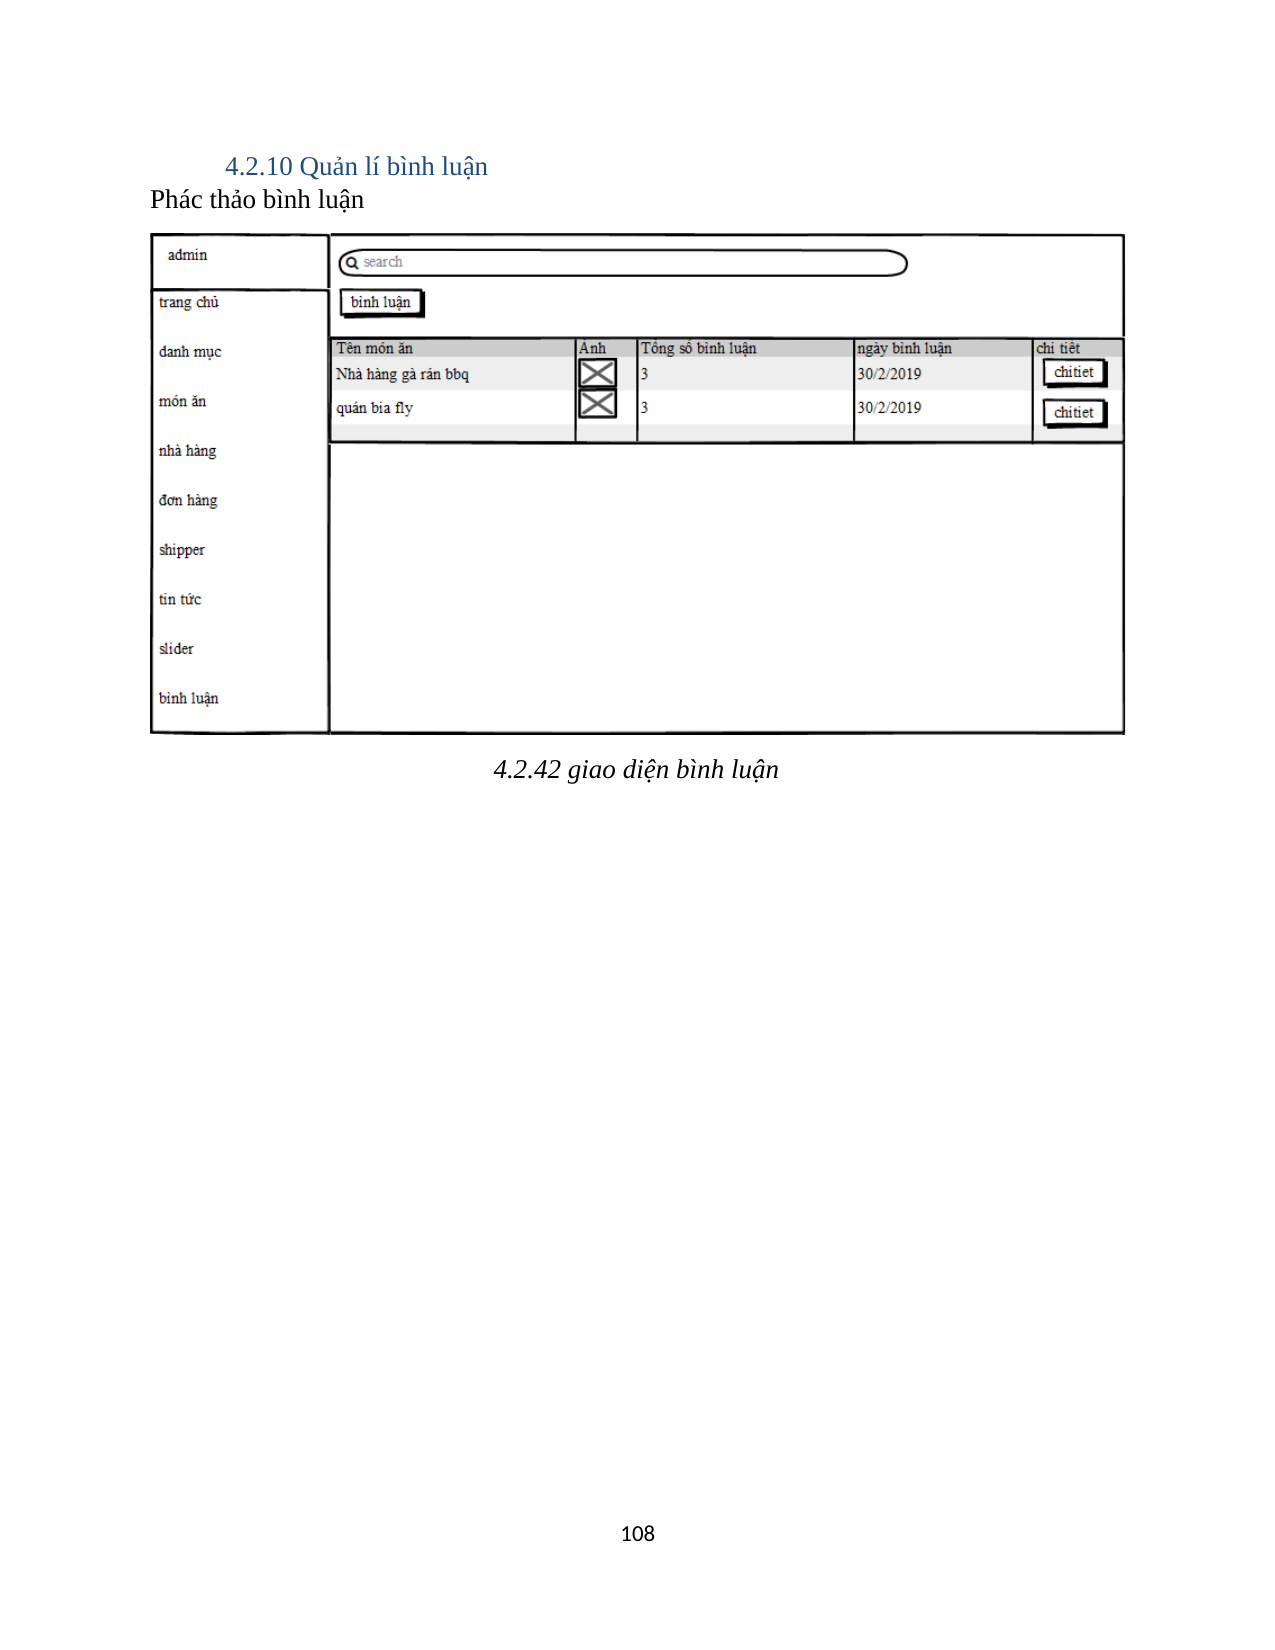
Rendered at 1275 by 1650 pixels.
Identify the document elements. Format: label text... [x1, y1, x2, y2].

text Phác thảo bình luận [150, 183, 1125, 215]
subtitle 4.2.10 Quản lí bình luận [150, 150, 1125, 181]
text 4.2.42 giao diện bình luận [150, 753, 1125, 784]
picture [150, 233, 1125, 735]
